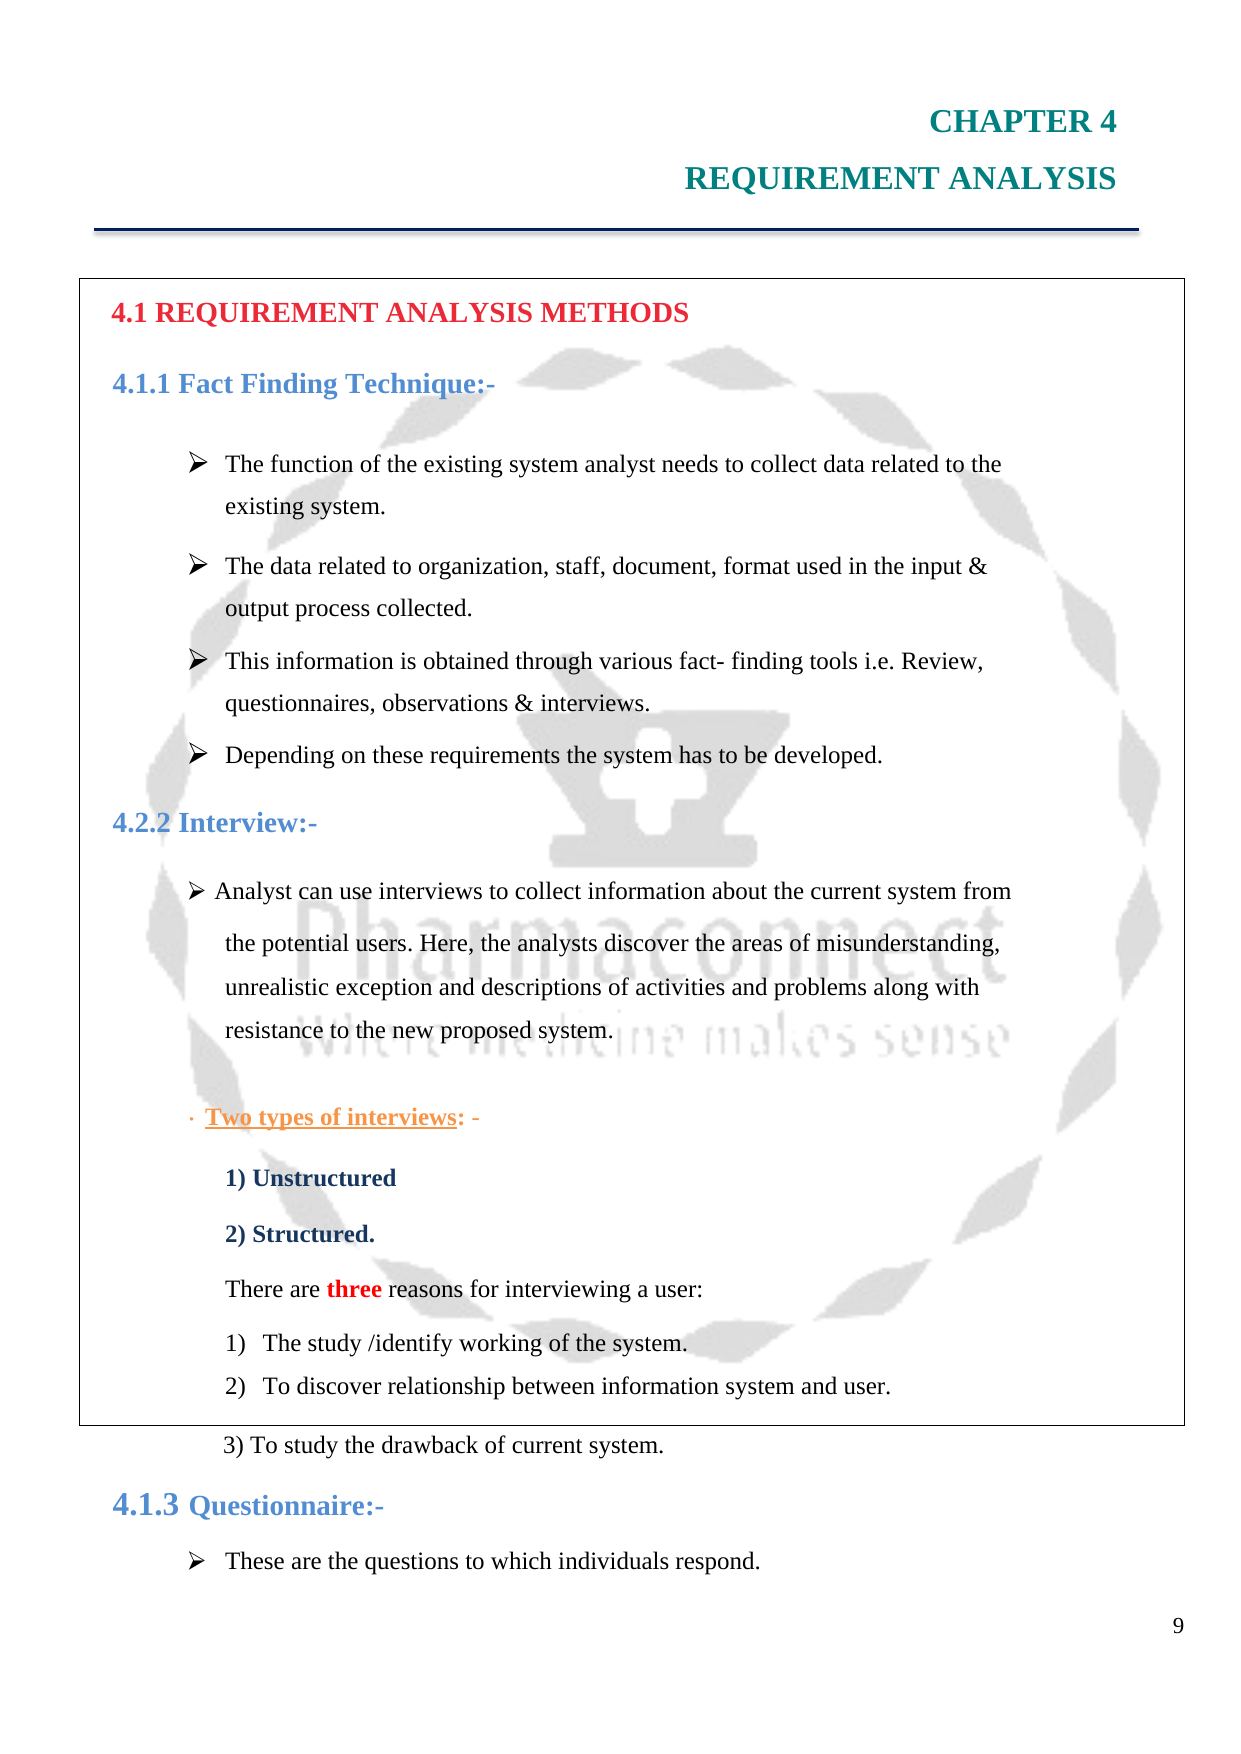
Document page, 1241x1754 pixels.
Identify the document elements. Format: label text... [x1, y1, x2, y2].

list Unstructured [225, 1163, 1184, 1192]
list The study /identify working of the system. [225, 1328, 1184, 1356]
list The data related to organization, staff, document, format used in the input & output process collected. [187, 531, 1054, 622]
list Two types of interviews: - [187, 1102, 1184, 1132]
subtitle Fact Finding Technique:- [112, 366, 1184, 399]
subtitle Questionnaire:- [112, 1484, 1184, 1522]
subtitle 4.2.2 Interview:- [112, 805, 1184, 839]
subtitle CHAPTER 4 REQUIREMENT ANALYSIS [684, 102, 1184, 196]
list This information is obtained through various fact- finding tools i.e. Review, questionnaires, observations & interviews. [187, 626, 1055, 717]
list Depending on these requirements the system has to be developed. [187, 721, 1184, 780]
list The function of the existing system analyst needs to collect data related to the existing system. [187, 429, 1054, 520]
list Analyst can use interviews to collect information about the current system from the potential users. Here, the analysts discover the areas of misunderstanding, unrealistic exception and descriptions of activities and problems along with resistance to the new proposed system. [187, 863, 1048, 1043]
list These are the questions to which individuals respond. [187, 1532, 1184, 1584]
list Structured. [225, 1219, 1184, 1247]
picture [89, 226, 1145, 240]
text 3) To study the drawback of current system. [79, 1430, 950, 1458]
list To discover relationship between information system and user. [225, 1371, 950, 1400]
subtitle REQUIREMENT ANALYSIS METHODS [111, 295, 1184, 328]
text There are three reasons for interviewing a user: [225, 1274, 1184, 1303]
